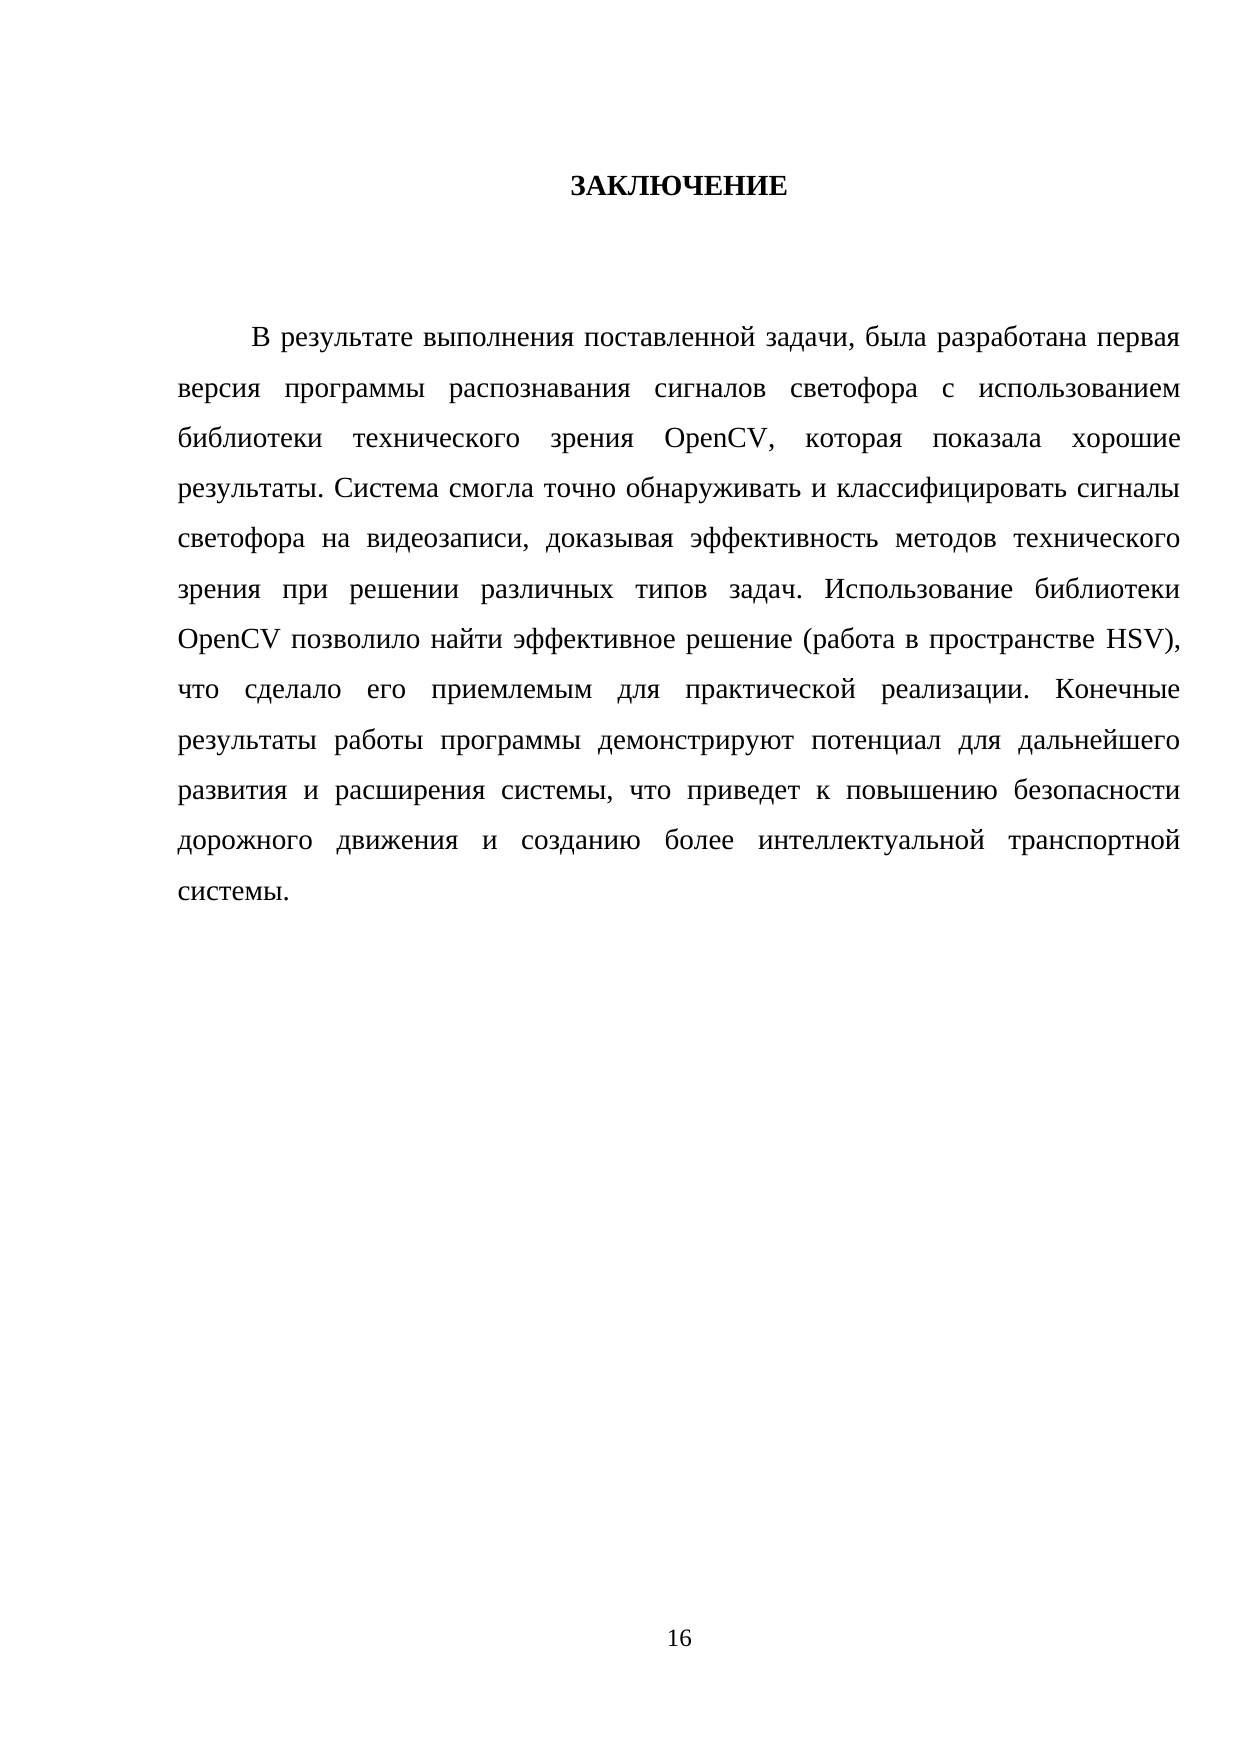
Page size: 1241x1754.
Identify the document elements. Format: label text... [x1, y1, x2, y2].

text В результате выполнения поставленной задачи, была разработана первая версия программы распознавания сигналов светофора с использованием библиотеки технического зрения OpenCV, которая показала хорошие результаты. Система смогла точно обнаруживать и классифицировать сигналы светофора на видеозаписи, доказывая эффективность методов технического зрения при решении различных типов задач. Использование библиотеки OpenCV позволило найти эффективное решение (работа в пространстве HSV), что сделало его приемлемым для практической реализации. Конечные результаты работы программы демонстрируют потенциал для дальнейшего развития и расширения системы, что приведет к повышению безопасности дорожного движения и созданию более интеллектуальной транспортной системы. [177, 319, 1181, 906]
text заключение [177, 168, 1181, 202]
